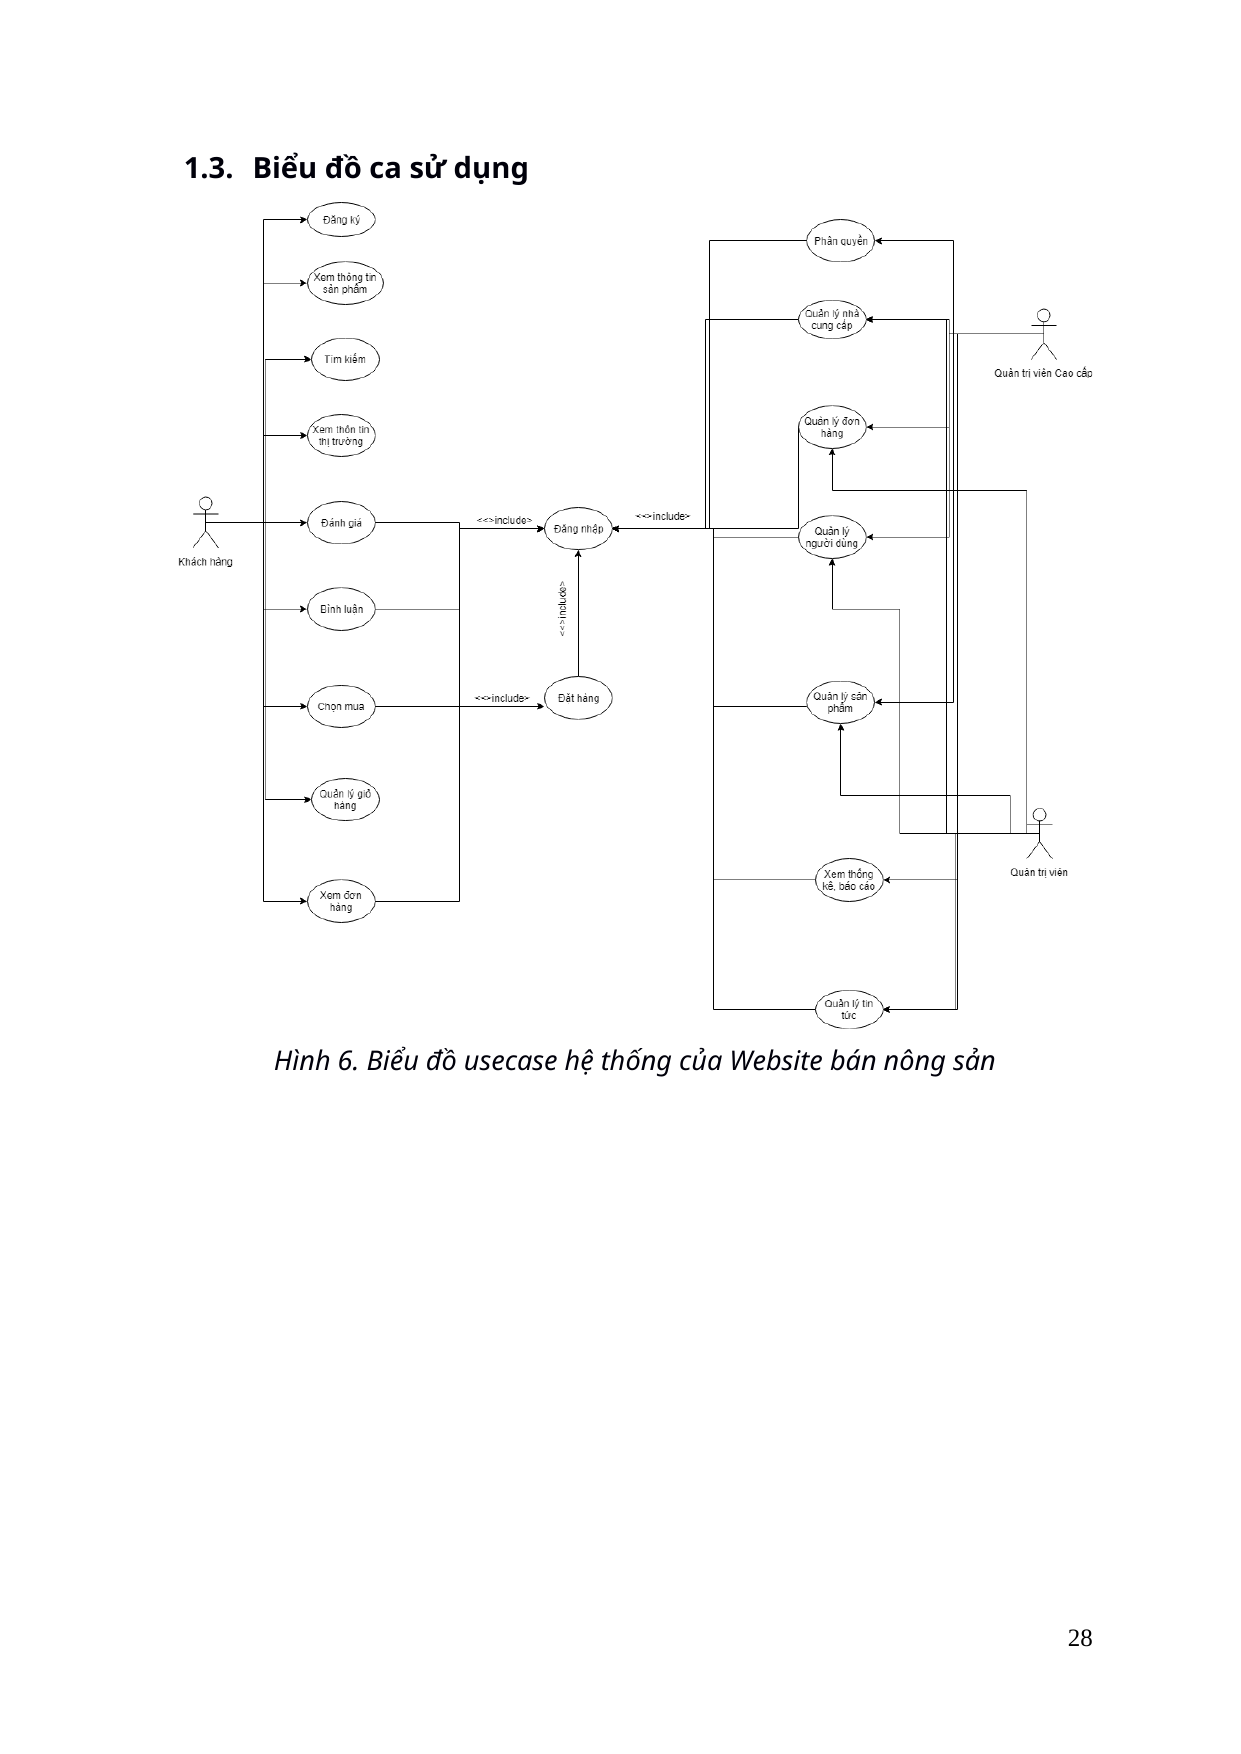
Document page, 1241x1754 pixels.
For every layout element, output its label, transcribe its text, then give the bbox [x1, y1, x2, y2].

text Hình 6. Biểu đồ usecase hệ thống của Website bán nông sản [207, 1041, 1063, 1078]
picture [177, 201, 1093, 1029]
subtitle Biểu đồ ca sử dụng [183, 148, 1092, 187]
